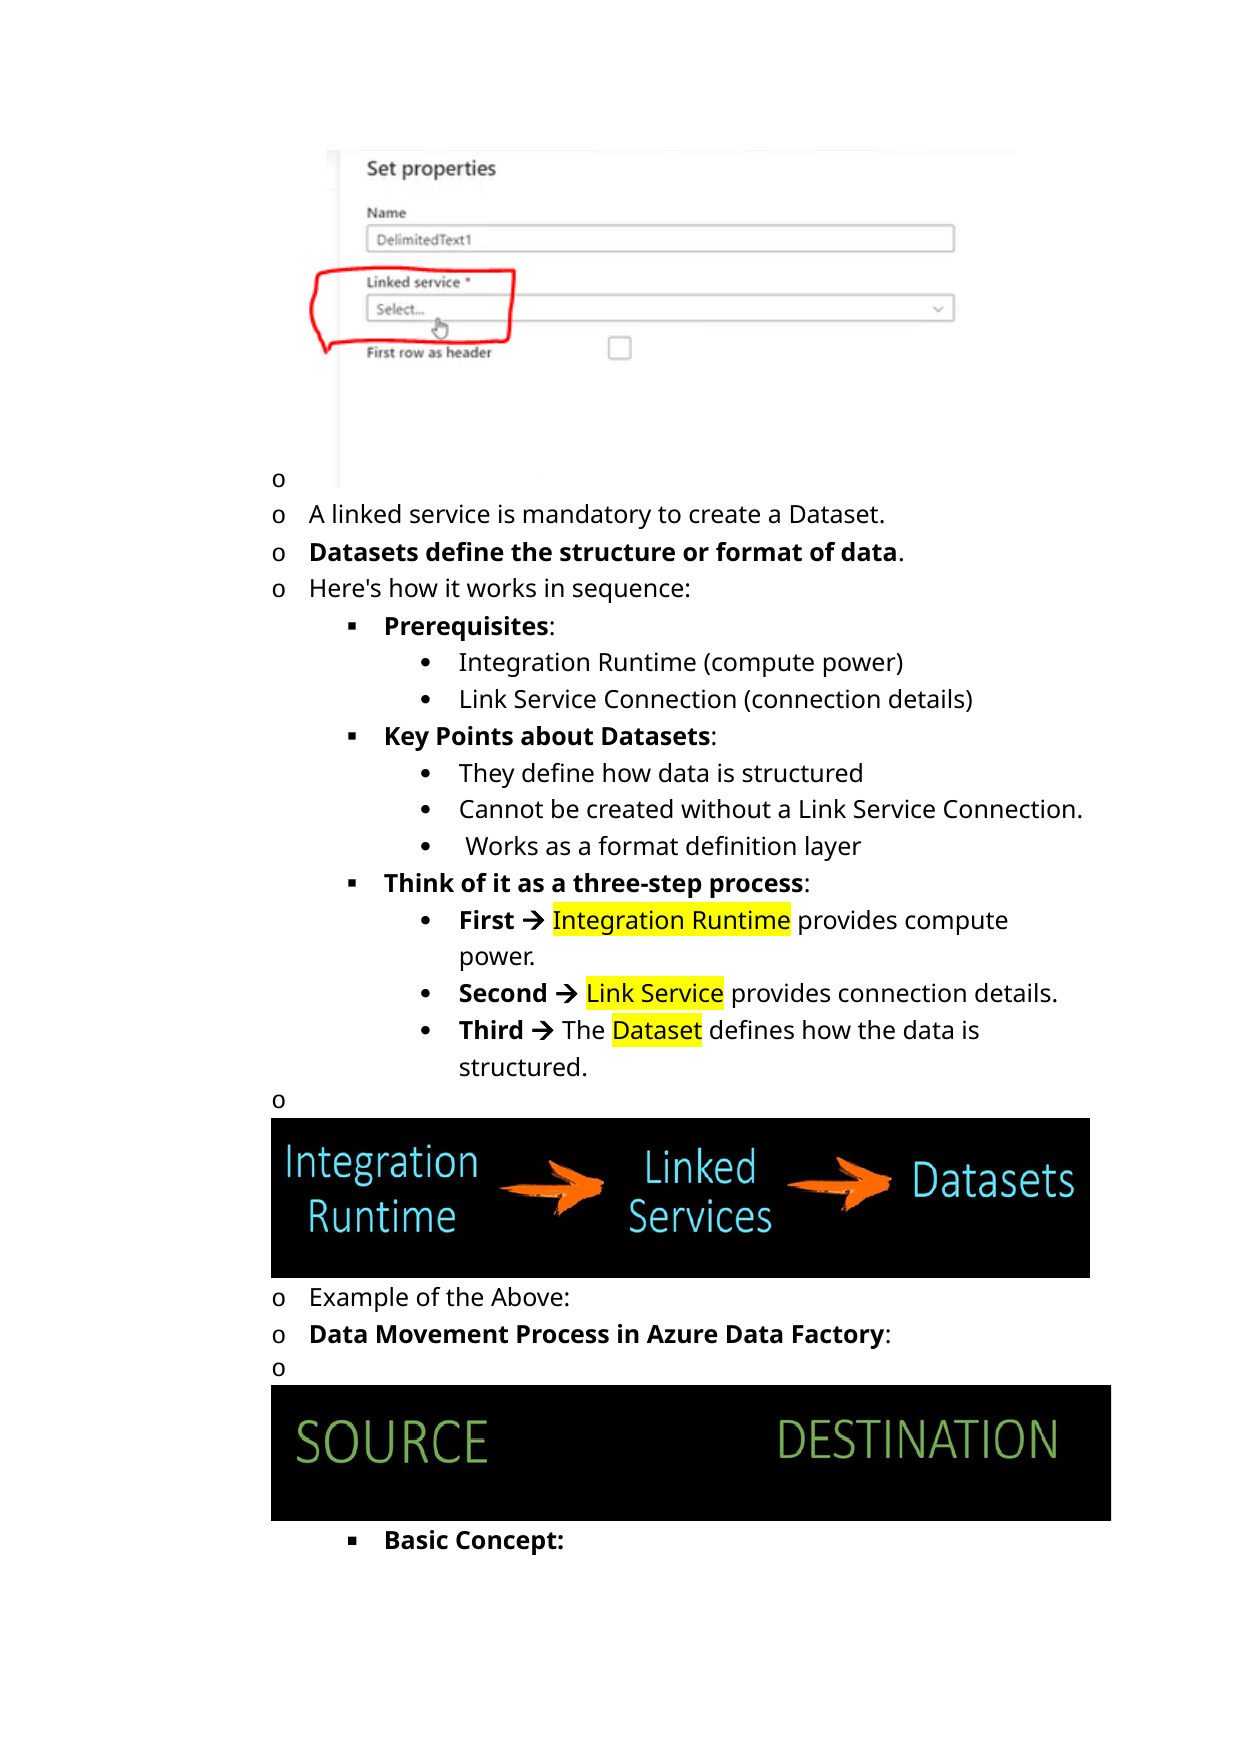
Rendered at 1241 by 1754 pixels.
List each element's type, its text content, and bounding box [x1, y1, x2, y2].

list A linked service is mandatory to create a Dataset. [271, 497, 1090, 531]
list Basic Concept: [346, 1523, 1090, 1557]
list Example of the Above: [271, 1280, 1090, 1314]
list Second Link Service provides connection details. [421, 976, 586, 1010]
picture [271, 1118, 1090, 1278]
list Link Service Connection (connection details) [421, 682, 1090, 716]
picture [271, 1385, 1112, 1521]
list First Integration Runtime provides compute power. [421, 902, 1090, 973]
list Integration Runtime (compute power) [421, 645, 1090, 679]
list Works as a format definition layer [421, 829, 1090, 863]
picture [308, 150, 1017, 488]
list Third The Dataset defines how the data is structured. [421, 1013, 1090, 1083]
list Cannot be created without a Link Service Connection. [421, 792, 1090, 826]
list Data Movement Process in Azure Data Factory: [271, 1317, 1090, 1351]
list Second Link Service provides connection details. [724, 976, 1090, 1010]
list Think of it as a three-step process: [346, 866, 1090, 899]
list They define how data is structured [421, 755, 1090, 789]
list Datasets define the structure or format of data. [271, 534, 1090, 568]
list Prerequisites: [346, 608, 1090, 642]
list Here's how it works in sequence: [271, 571, 1090, 605]
list Key Points about Datasets: [346, 718, 1090, 752]
